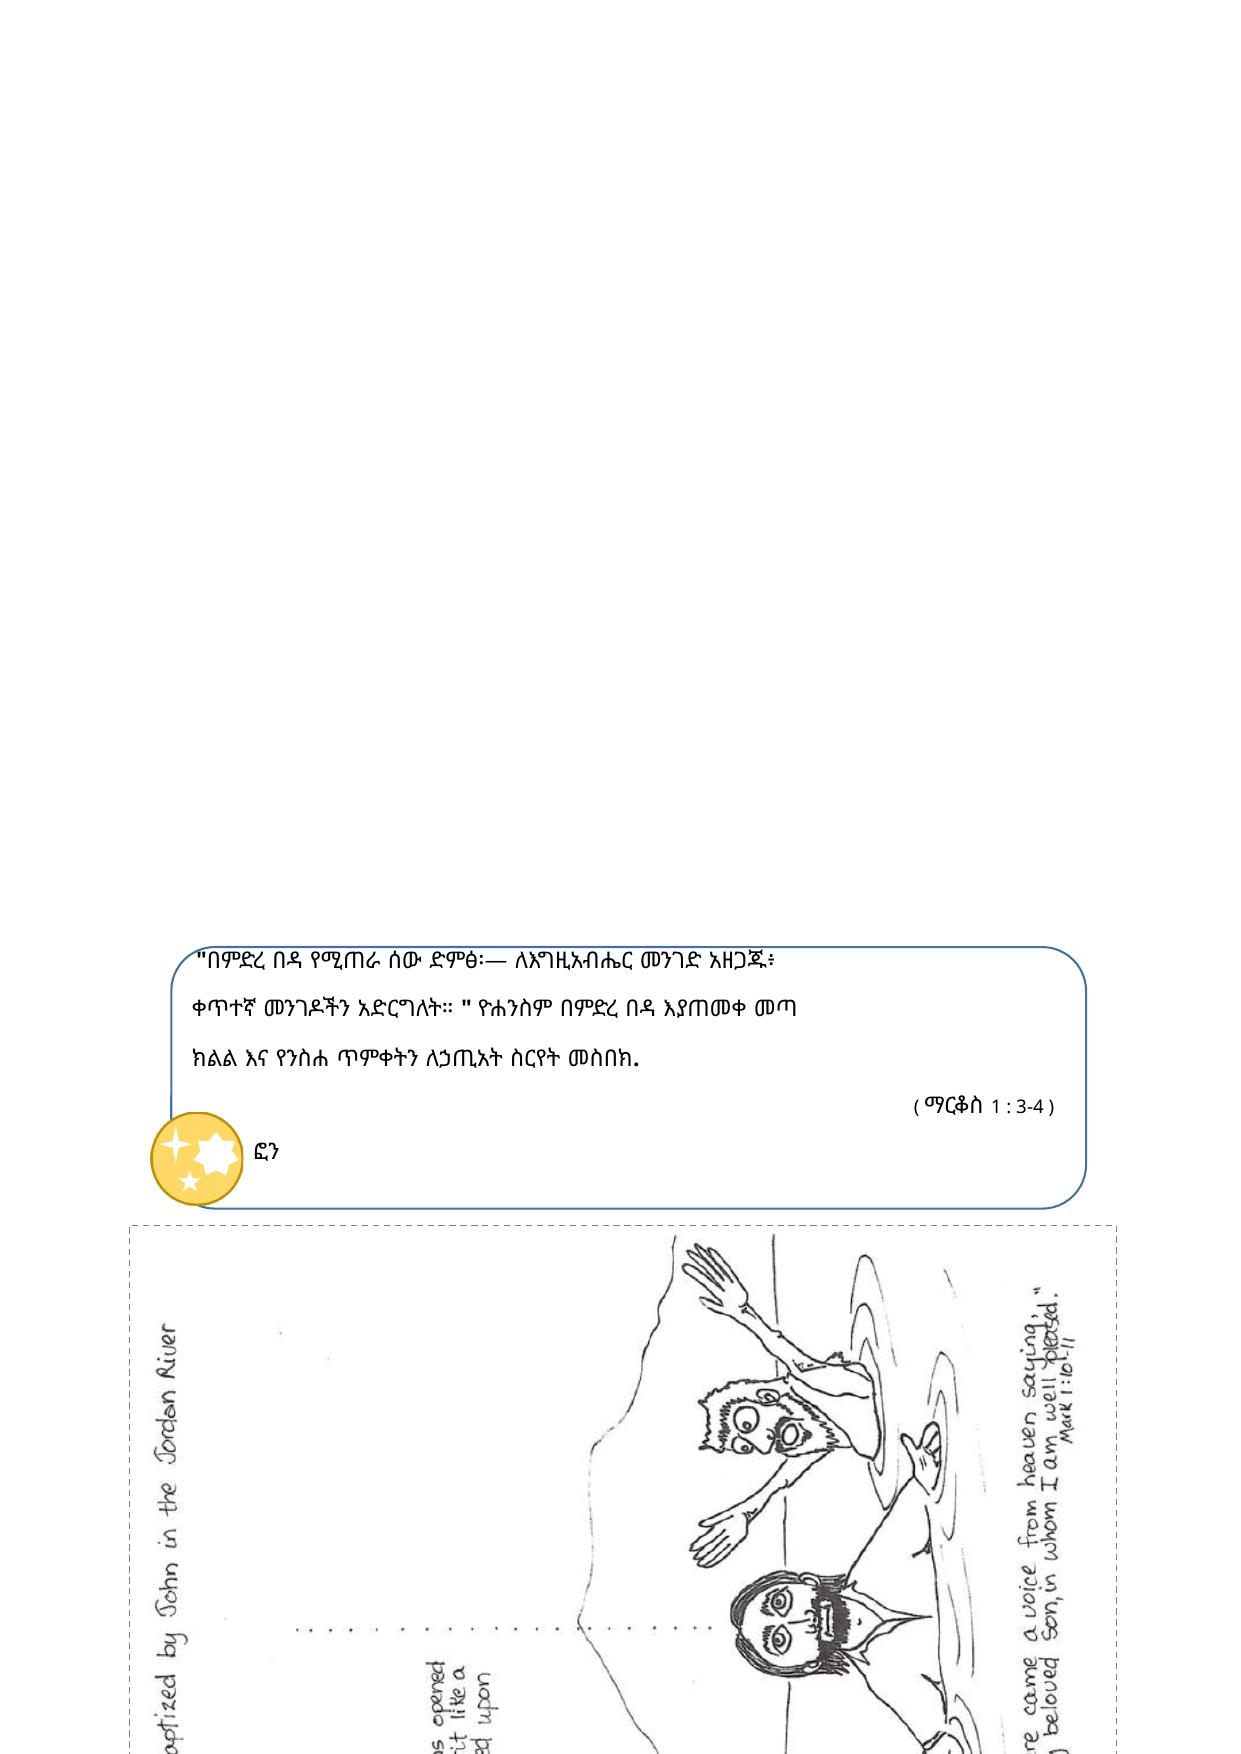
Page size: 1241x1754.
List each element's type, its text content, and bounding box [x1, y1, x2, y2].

text ( ማርቆስ 1 : 3-4 ) [192, 1093, 1085, 1119]
picture [130, 1226, 1116, 1754]
text "በምድረ በዳ የሚጠራ ሰው ድምፅ፡— ለእግዚአብሔር መንገድ አዘጋጁ፥ [150, 944, 1090, 975]
text ፎን [244, 1138, 1085, 1165]
text ቀጥተኛ መንገዶችን አድርግለት። " ዮሐንስም በምድረ በዳ እያጠመቀ መጣ [192, 992, 1085, 1023]
text ክልል እና የንስሐ ጥምቀትን ለኃጢአት ስርየት መስበክ. [192, 1042, 1085, 1073]
picture [150, 1112, 244, 1206]
